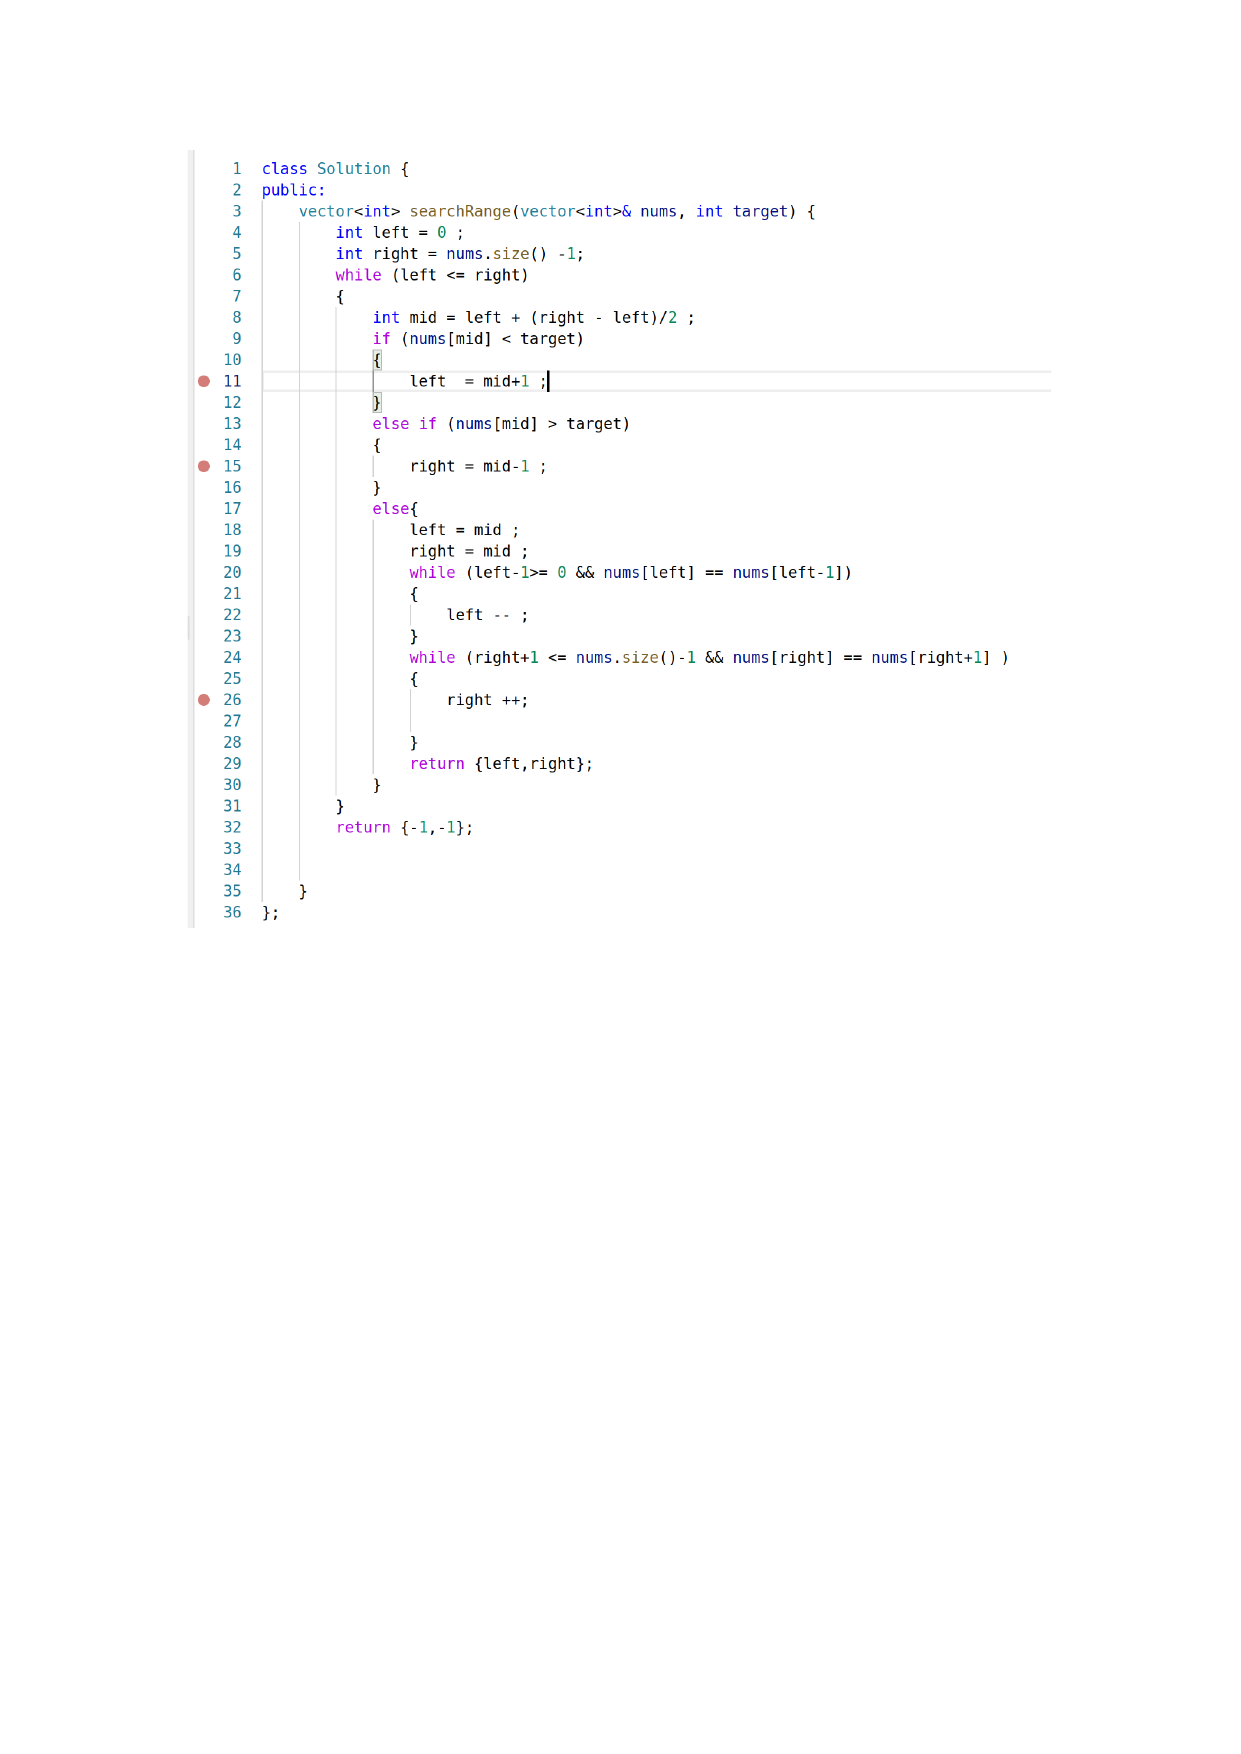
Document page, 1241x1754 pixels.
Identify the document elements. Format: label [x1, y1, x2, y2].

picture [187, 150, 1052, 928]
